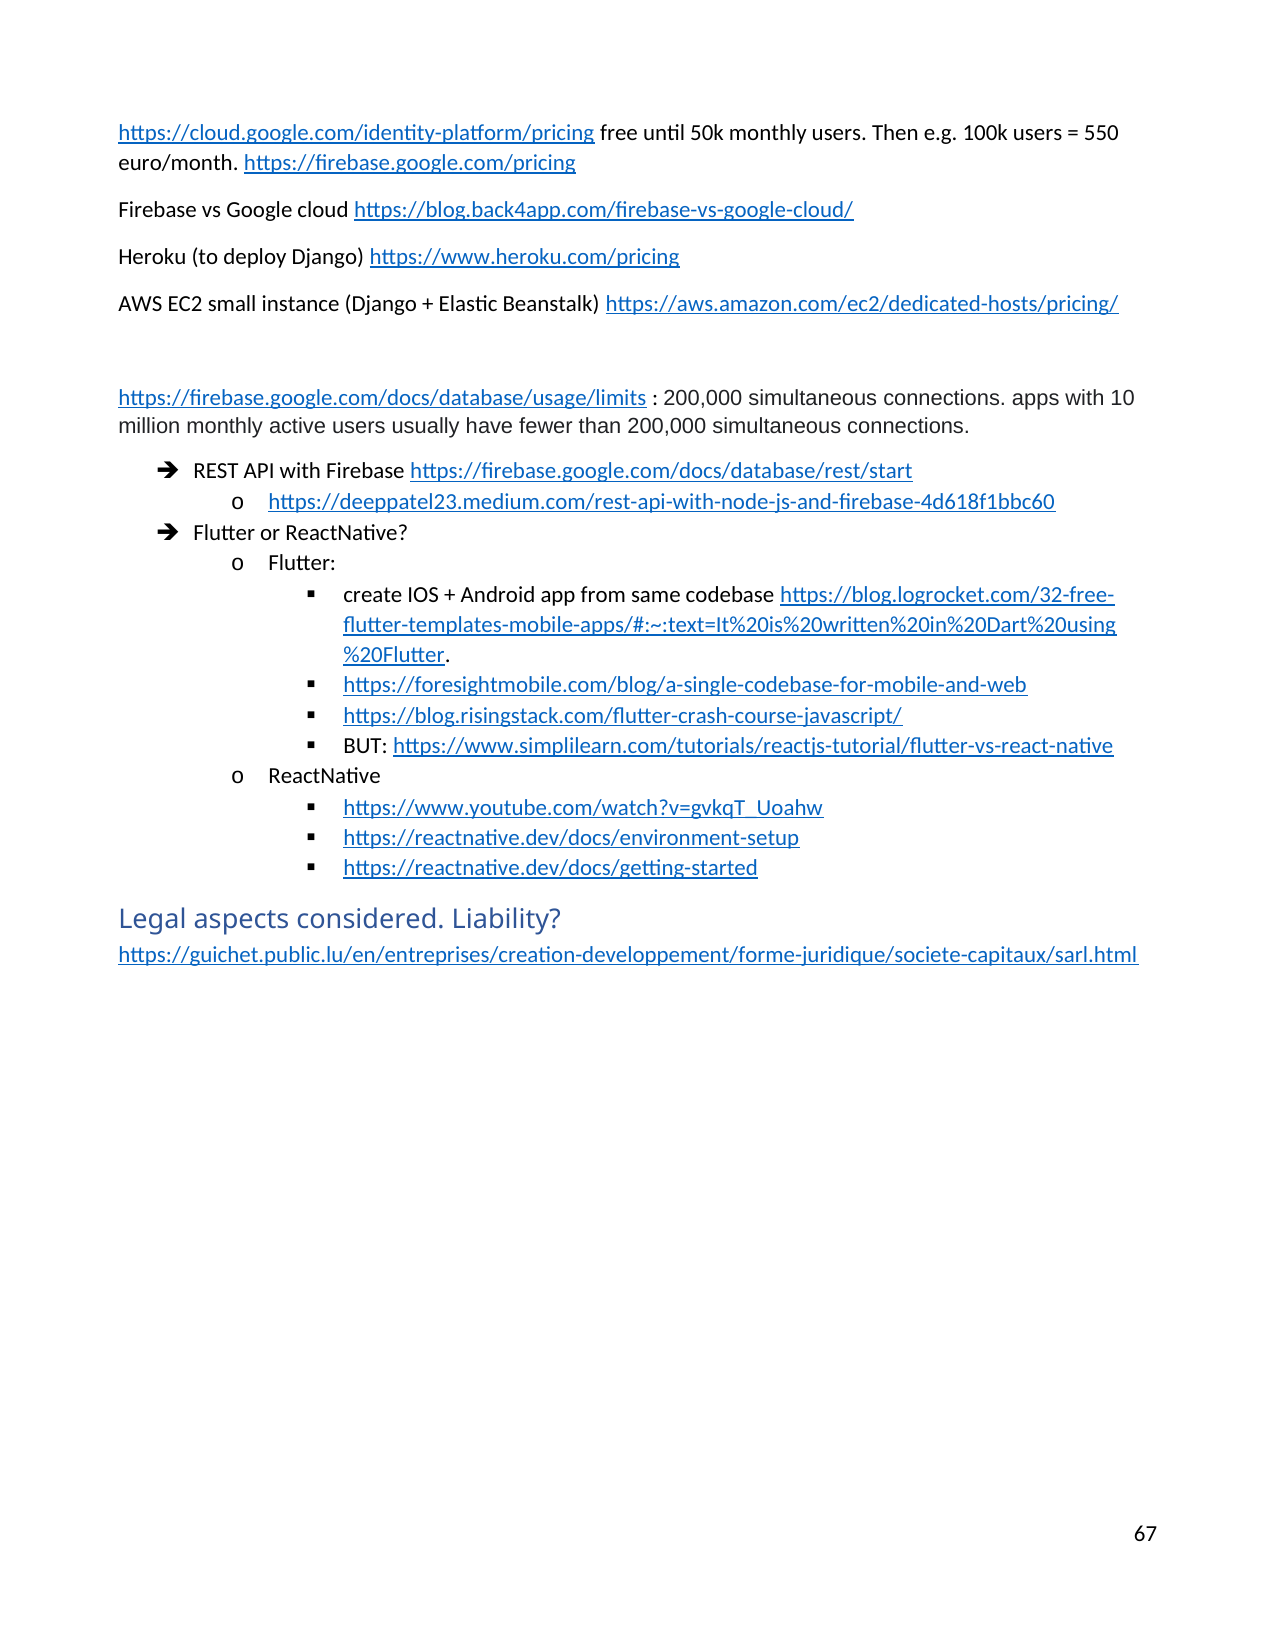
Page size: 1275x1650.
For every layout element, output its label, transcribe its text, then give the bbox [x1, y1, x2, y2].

list ReactNative [231, 761, 1157, 790]
list BUT: https://www.simplilearn.com/tutorials/reactjs-tutorial/flutter-vs-react-native [306, 731, 1157, 759]
text https://guichet.public.lu/en/entreprises/creation-developpement/forme-juridique/societe-capitaux/sarl.html [118, 940, 1157, 968]
list https://deeppatel23.medium.com/rest-api-with-node-js-and-firebase-4d618f1bbc60 [231, 487, 1157, 516]
list create IOS + Android app from same codebase https://blog.logrocket.com/32-free-flutter-templates-mobile-apps/#:~:text=It%20is%20written%20in%20Dart%20using%20Flutter. [306, 580, 1157, 668]
text https://firebase.google.com/docs/database/usage/limits : 200,000 simultaneous connections. apps with 10 million monthly active users usually have fewer than 200,000 simultaneous connections. [118, 383, 1157, 438]
list https://www.youtube.com/watch?v=gvkqT_Uoahw [306, 793, 1157, 821]
list REST API with Firebase https://firebase.google.com/docs/database/rest/start [156, 457, 1157, 484]
list https://blog.risingstack.com/flutter-crash-course-javascript/ [306, 701, 1157, 729]
text AWS EC2 small instance (Django + Elastic Beanstalk) https://aws.amazon.com/ec2/dedicated-hosts/pricing/ [118, 289, 1157, 317]
list https://reactnative.dev/docs/environment-setup [306, 823, 1157, 851]
subtitle Legal aspects considered. Liability? [118, 900, 1157, 937]
list Flutter or ReactNative? [156, 518, 1157, 546]
text https://cloud.google.com/identity-platform/pricing free until 50k monthly users. Then e.g. 100k users = 550 euro/month. https://firebase.google.com/pricing [118, 118, 1157, 176]
text Heroku (to deploy Django) https://www.heroku.com/pricing [118, 242, 1157, 270]
text Firebase vs Google cloud https://blog.back4app.com/firebase-vs-google-cloud/ [118, 195, 1157, 223]
list https://foresightmobile.com/blog/a-single-codebase-for-mobile-and-web [306, 671, 1157, 698]
list Flutter: [231, 548, 1157, 578]
list https://reactnative.dev/docs/getting-started [306, 853, 1157, 881]
